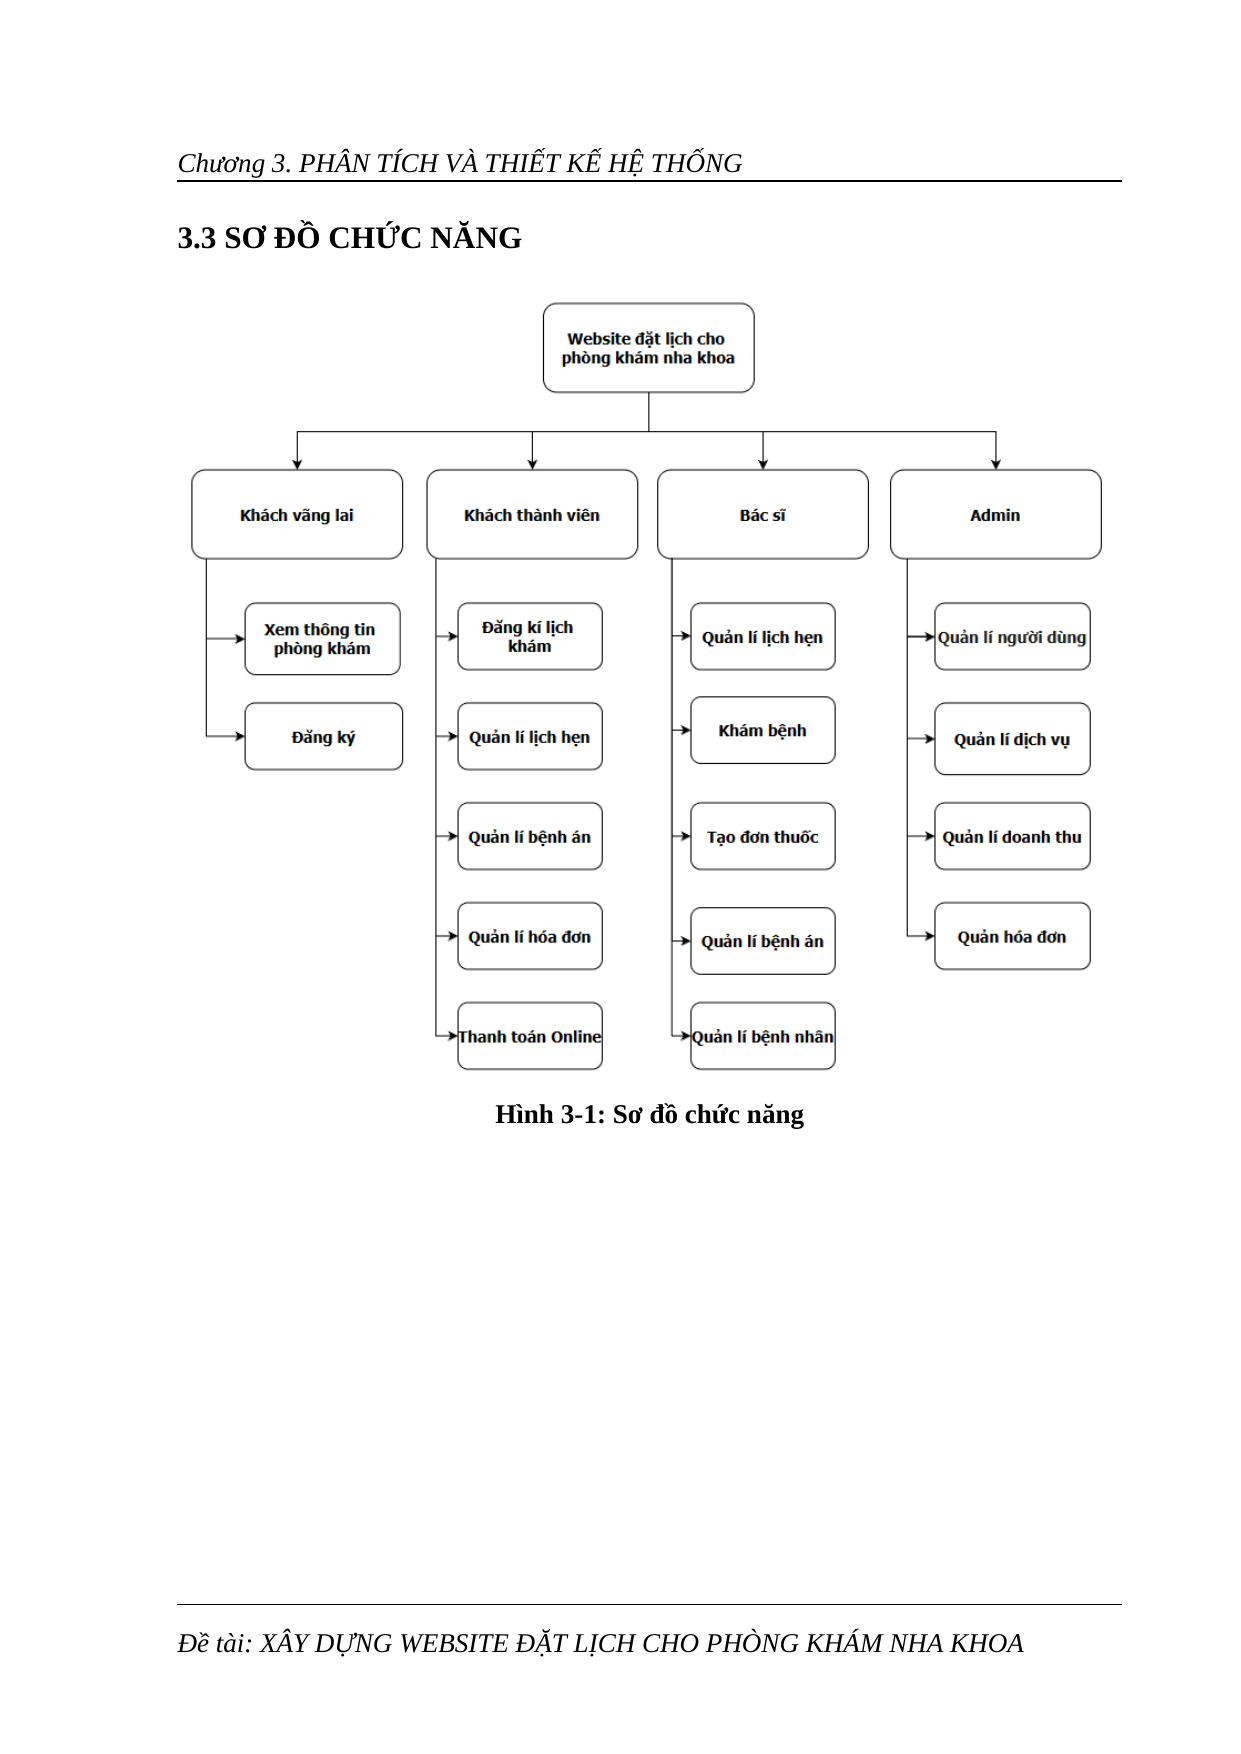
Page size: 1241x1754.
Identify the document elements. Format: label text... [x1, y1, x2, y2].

picture [177, 278, 1123, 1077]
text 3.3 SƠ ĐỒ CHỨC NĂNG [177, 220, 1122, 256]
text Hình 3-1: Sơ đồ chức năng [177, 1098, 1122, 1129]
